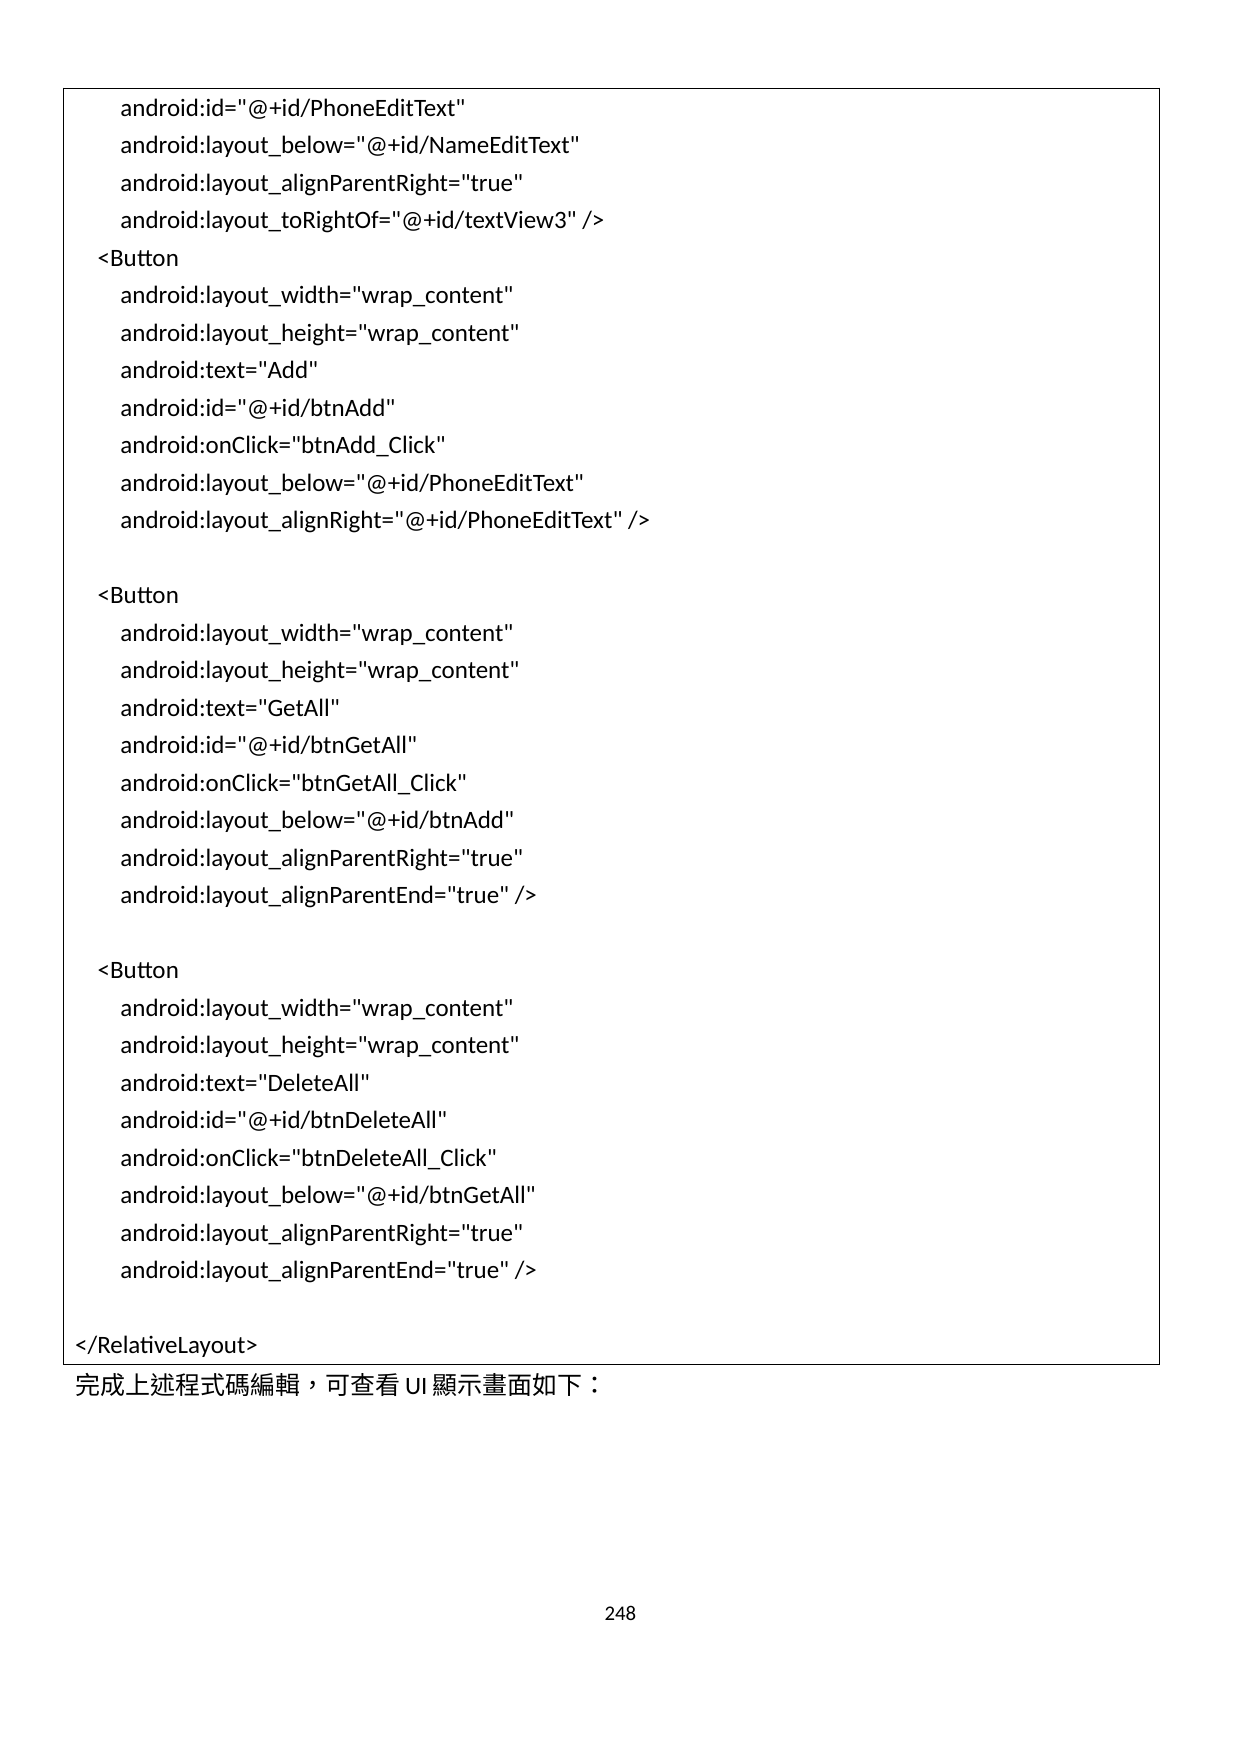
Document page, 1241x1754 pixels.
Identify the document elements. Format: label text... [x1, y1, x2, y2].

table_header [64, 89, 1159, 1363]
text 完成上述程式碼編輯，可查看UI顯示畫面如下： [75, 1364, 1165, 1402]
